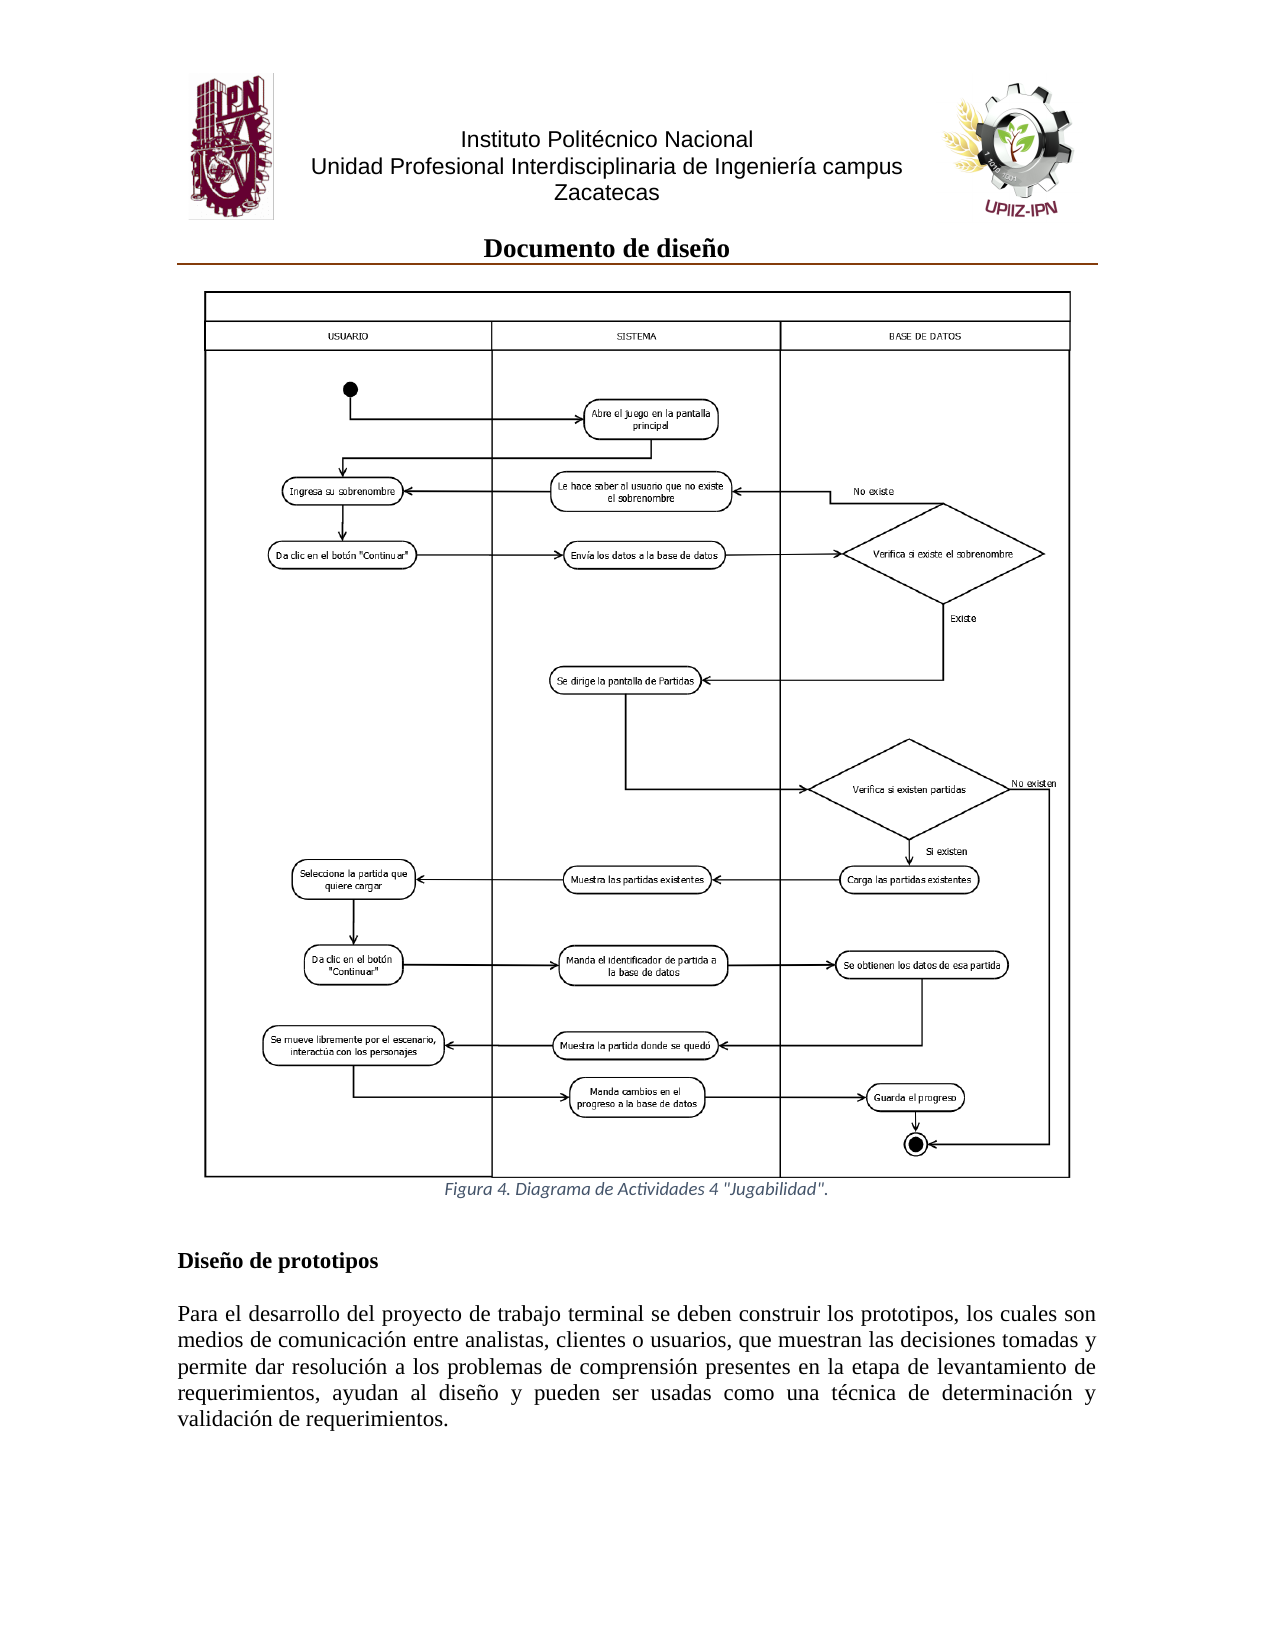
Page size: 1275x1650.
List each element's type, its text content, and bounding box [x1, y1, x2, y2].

picture [204, 291, 1071, 1178]
picture [188, 73, 274, 220]
text Para el desarrollo del proyecto de trabajo terminal se deben construir los prototipos, los cuales son medios de comunicación entre analistas, clientes o usuarios, que muestran las decisiones tomadas y permite dar resolución a los problemas de comprensión presentes en la etapa de levantamiento de requerimientos, ayudan al diseño y pueden ser usadas como una técnica de determinación y validación de requerimientos. [177, 1300, 1098, 1432]
picture [936, 73, 1083, 223]
text Diseño de prototipos [177, 1247, 1098, 1274]
text Figura 4. Diagrama de Actividades 4 "Jugabilidad". [177, 1177, 1098, 1200]
